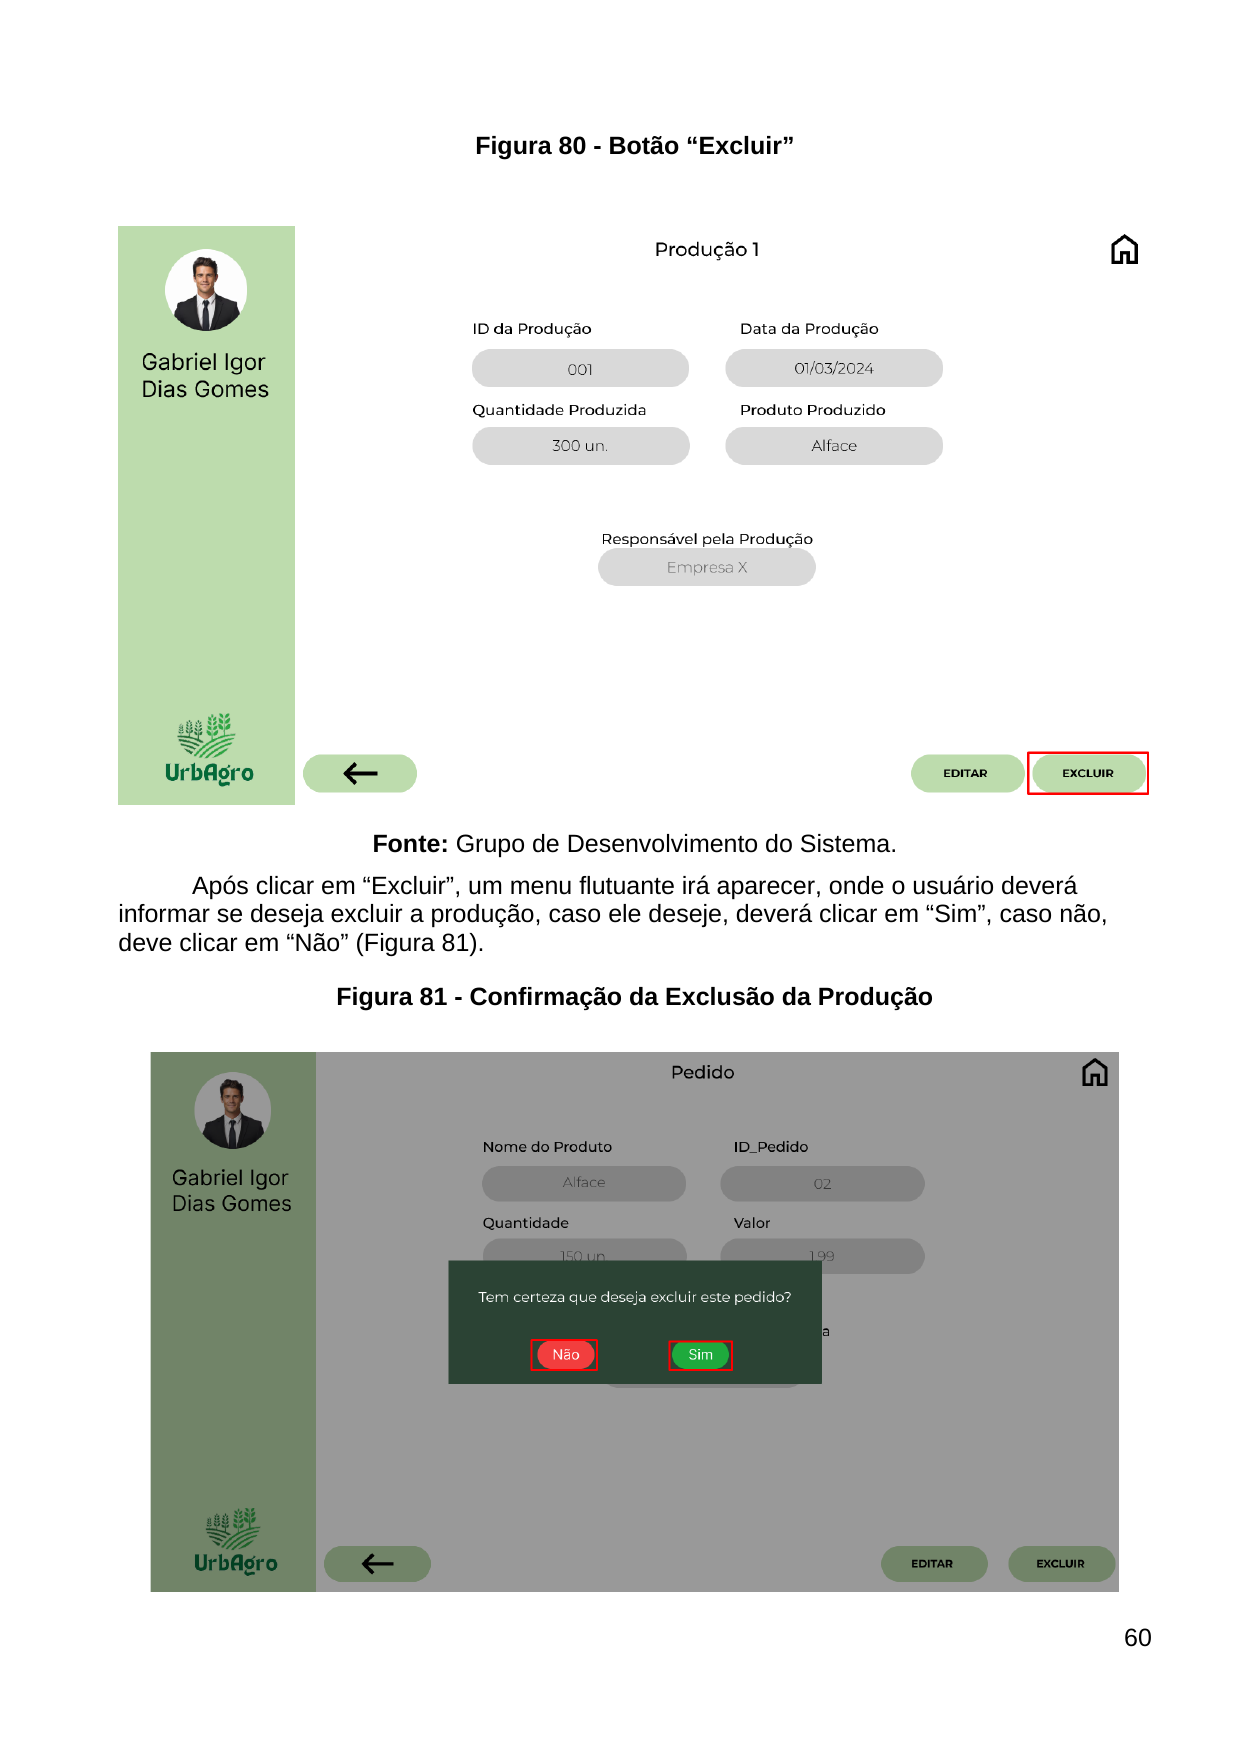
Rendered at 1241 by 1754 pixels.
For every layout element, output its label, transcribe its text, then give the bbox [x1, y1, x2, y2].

picture [150, 1052, 1119, 1592]
text Após clicar em “Excluir”, um menu flutuante irá aparecer, onde o usuário deverá informar se deseja excluir a produção, caso ele deseje, deverá clicar em “Sim”, caso não, deve clicar em “Não” (Figura 81). [118, 871, 1152, 957]
picture [118, 226, 1152, 805]
text Figura 81 - Confirmação da Exclusão da Produção [118, 982, 1152, 1011]
text Figura 80 - Botão “Excluir” [118, 131, 1152, 160]
text Fonte: Grupo de Desenvolvimento do Sistema. [118, 829, 1152, 858]
